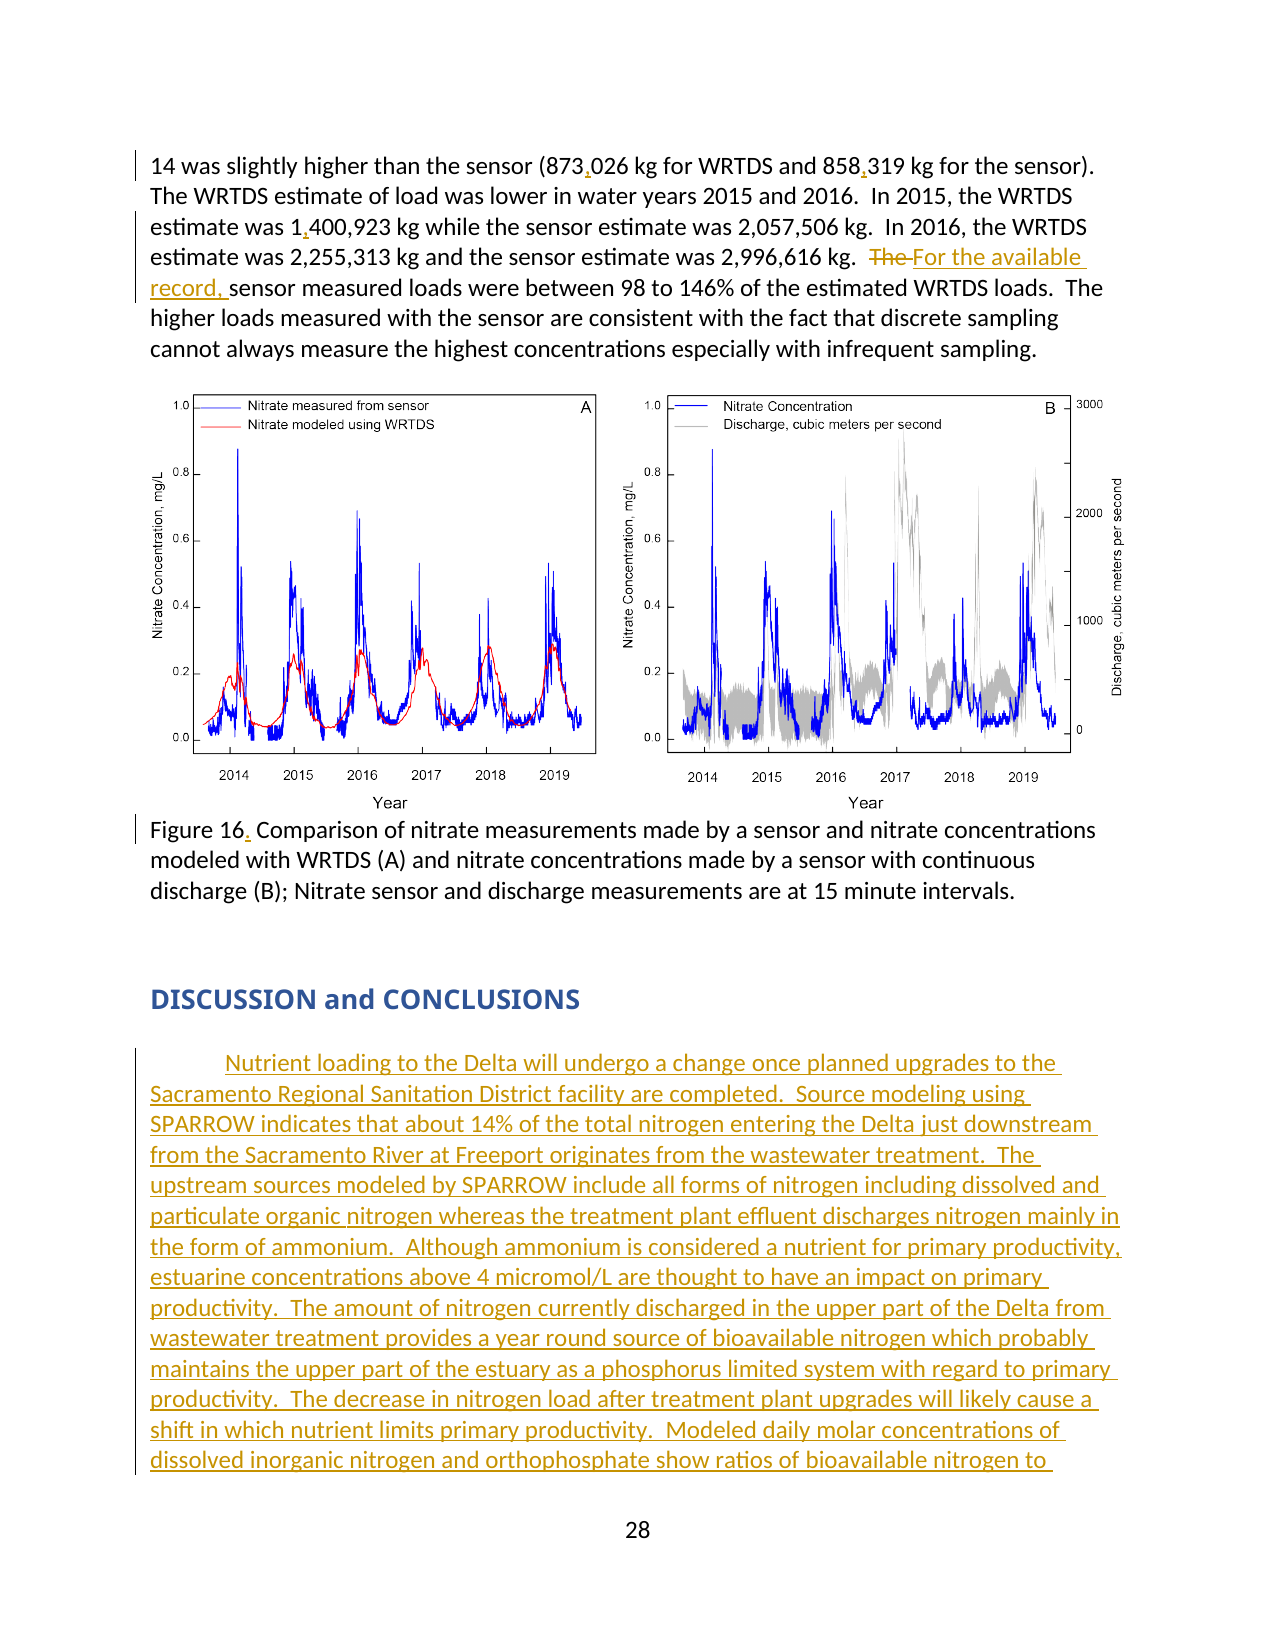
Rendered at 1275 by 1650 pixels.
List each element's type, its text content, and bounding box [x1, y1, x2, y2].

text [150, 150, 1125, 364]
text Figure 16 Comparison of nitrate measurements made by a sensor and nitrate concentrations modeled with WRTDS (A) and nitrate concentrations made by a sensor with continuous discharge (B); Nitrate sensor and discharge measurements are at 15 minute intervals. [150, 814, 1125, 906]
picture [150, 394, 1125, 814]
subtitle DISCUSSION and CONCLUSIONS [150, 980, 1125, 1017]
